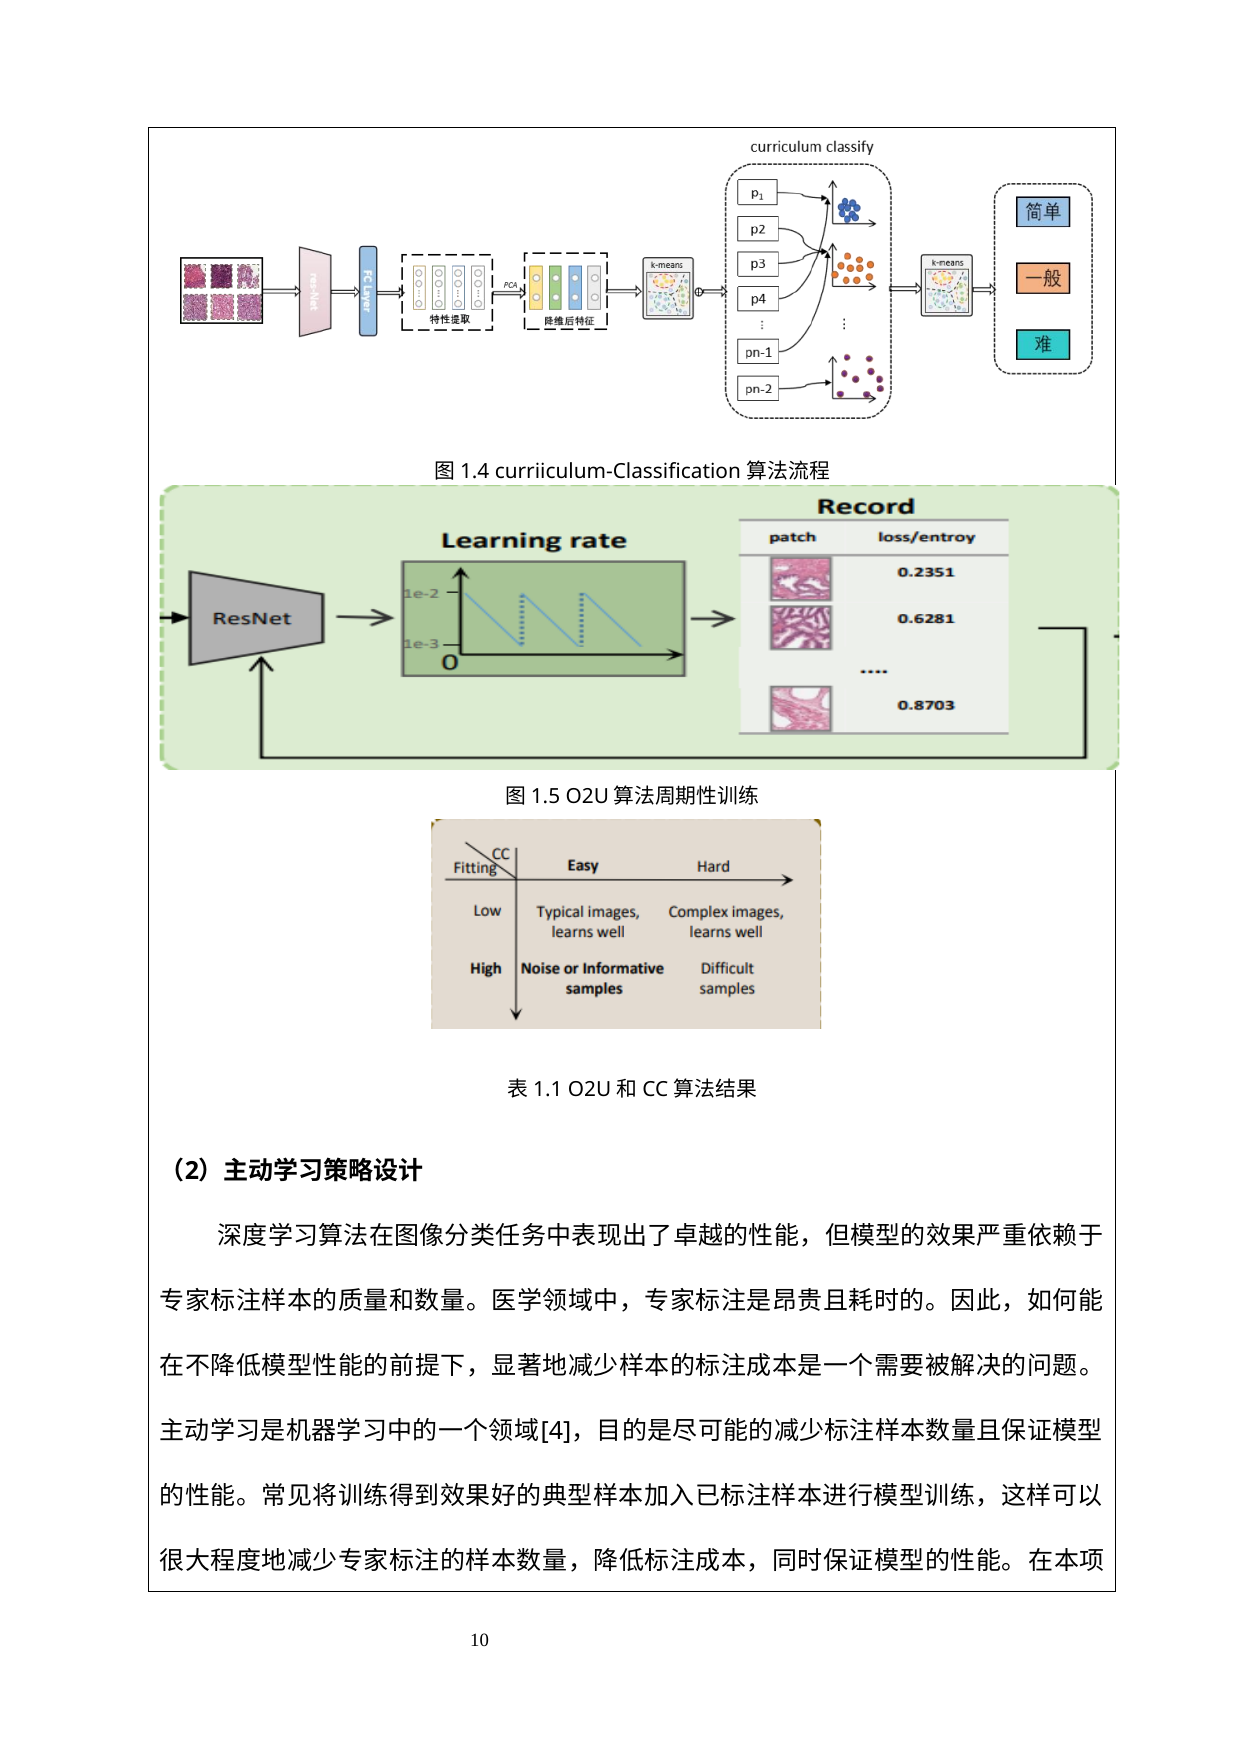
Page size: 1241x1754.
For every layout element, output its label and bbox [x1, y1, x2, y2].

picture [159, 128, 1104, 424]
picture [431, 819, 822, 1029]
picture [159, 485, 1120, 770]
table_header [149, 128, 1115, 1591]
